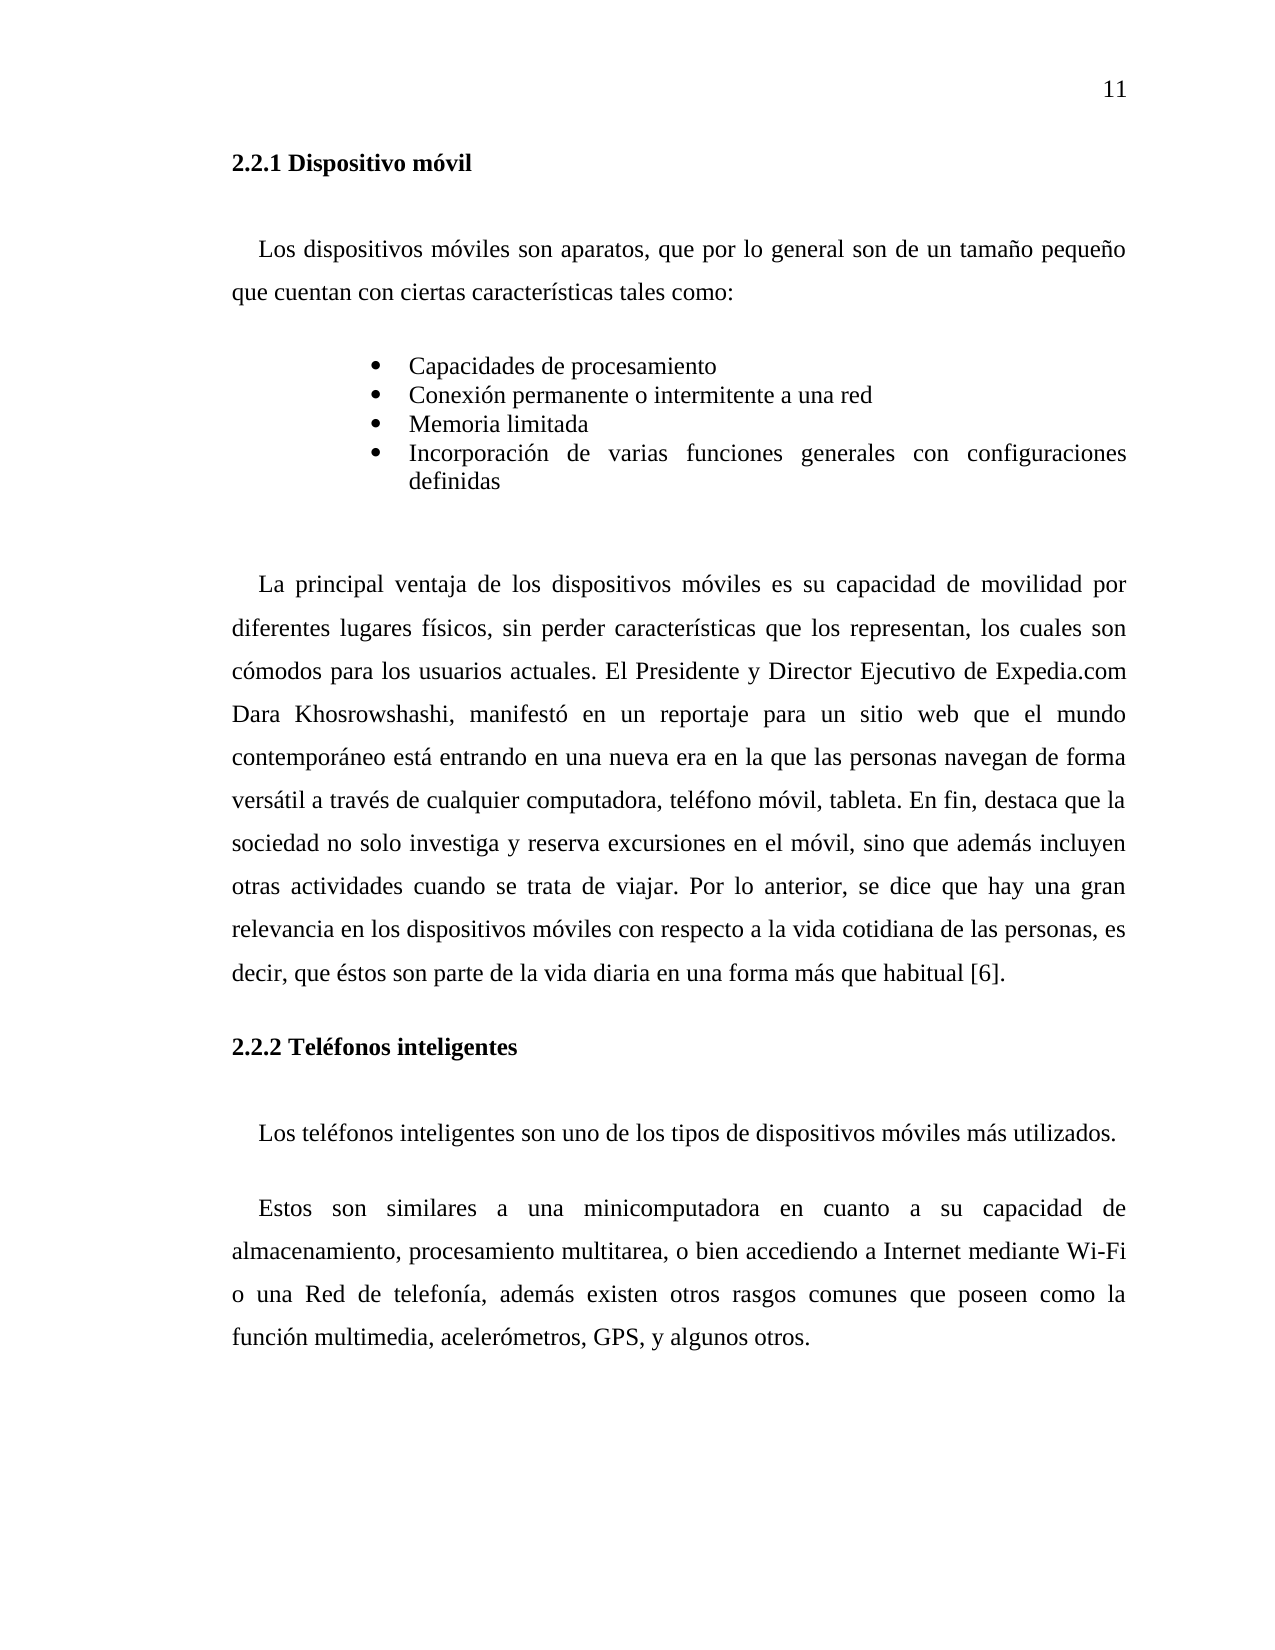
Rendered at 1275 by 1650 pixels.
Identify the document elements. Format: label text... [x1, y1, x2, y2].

list Incorporación de varias funciones generales con configuraciones definidas [371, 438, 1127, 495]
list Capacidades de procesamiento [371, 351, 1127, 380]
text Los dispositivos móviles son aparatos, que por lo general son de un tamaño pequeño que cuentan con ciertas características tales como: [232, 234, 1127, 306]
list Conexión permanente o intermitente a una red [371, 380, 1127, 409]
text Los teléfonos inteligentes son uno de los tipos de dispositivos móviles más utilizados. [232, 1118, 1127, 1147]
subtitle 2.2.1 Dispositivo móvil [232, 148, 1127, 176]
subtitle 2.2.2 Teléfonos inteligentes [232, 1032, 1127, 1061]
text La principal ventaja de los dispositivos móviles es su capacidad de movilidad por diferentes lugares físicos, sin perder características que los representan, los cuales son cómodos para los usuarios actuales. El Presidente y Director Ejecutivo de Expedia.com Dara Khosrowshashi, manifestó en un reportaje para un sitio web que el mundo contemporáneo está entrando en una nueva era en la que las personas navegan de forma versátil a través de cualquier computadora, teléfono móvil, tableta. En fin, destaca que la sociedad no solo investiga y reserva excursiones en el móvil, sino que además incluyen otras actividades cuando se trata de viajar. Por lo anterior, se dice que hay una gran relevancia en los dispositivos móviles con respecto a la vida cotidiana de las personas, es decir, que éstos son parte de la vida diaria en una forma más que habitual . [232, 569, 1127, 986]
list Memoria limitada [371, 409, 1127, 438]
text Estos son similares a una minicomputadora en cuanto a su capacidad de almacenamiento, procesamiento multitarea, o bien accediendo a Internet mediante Wi-Fi o una Red de telefonía, además existen otros rasgos comunes que poseen como la función multimedia, acelerómetros, GPS, y algunos otros. [232, 1193, 1127, 1351]
